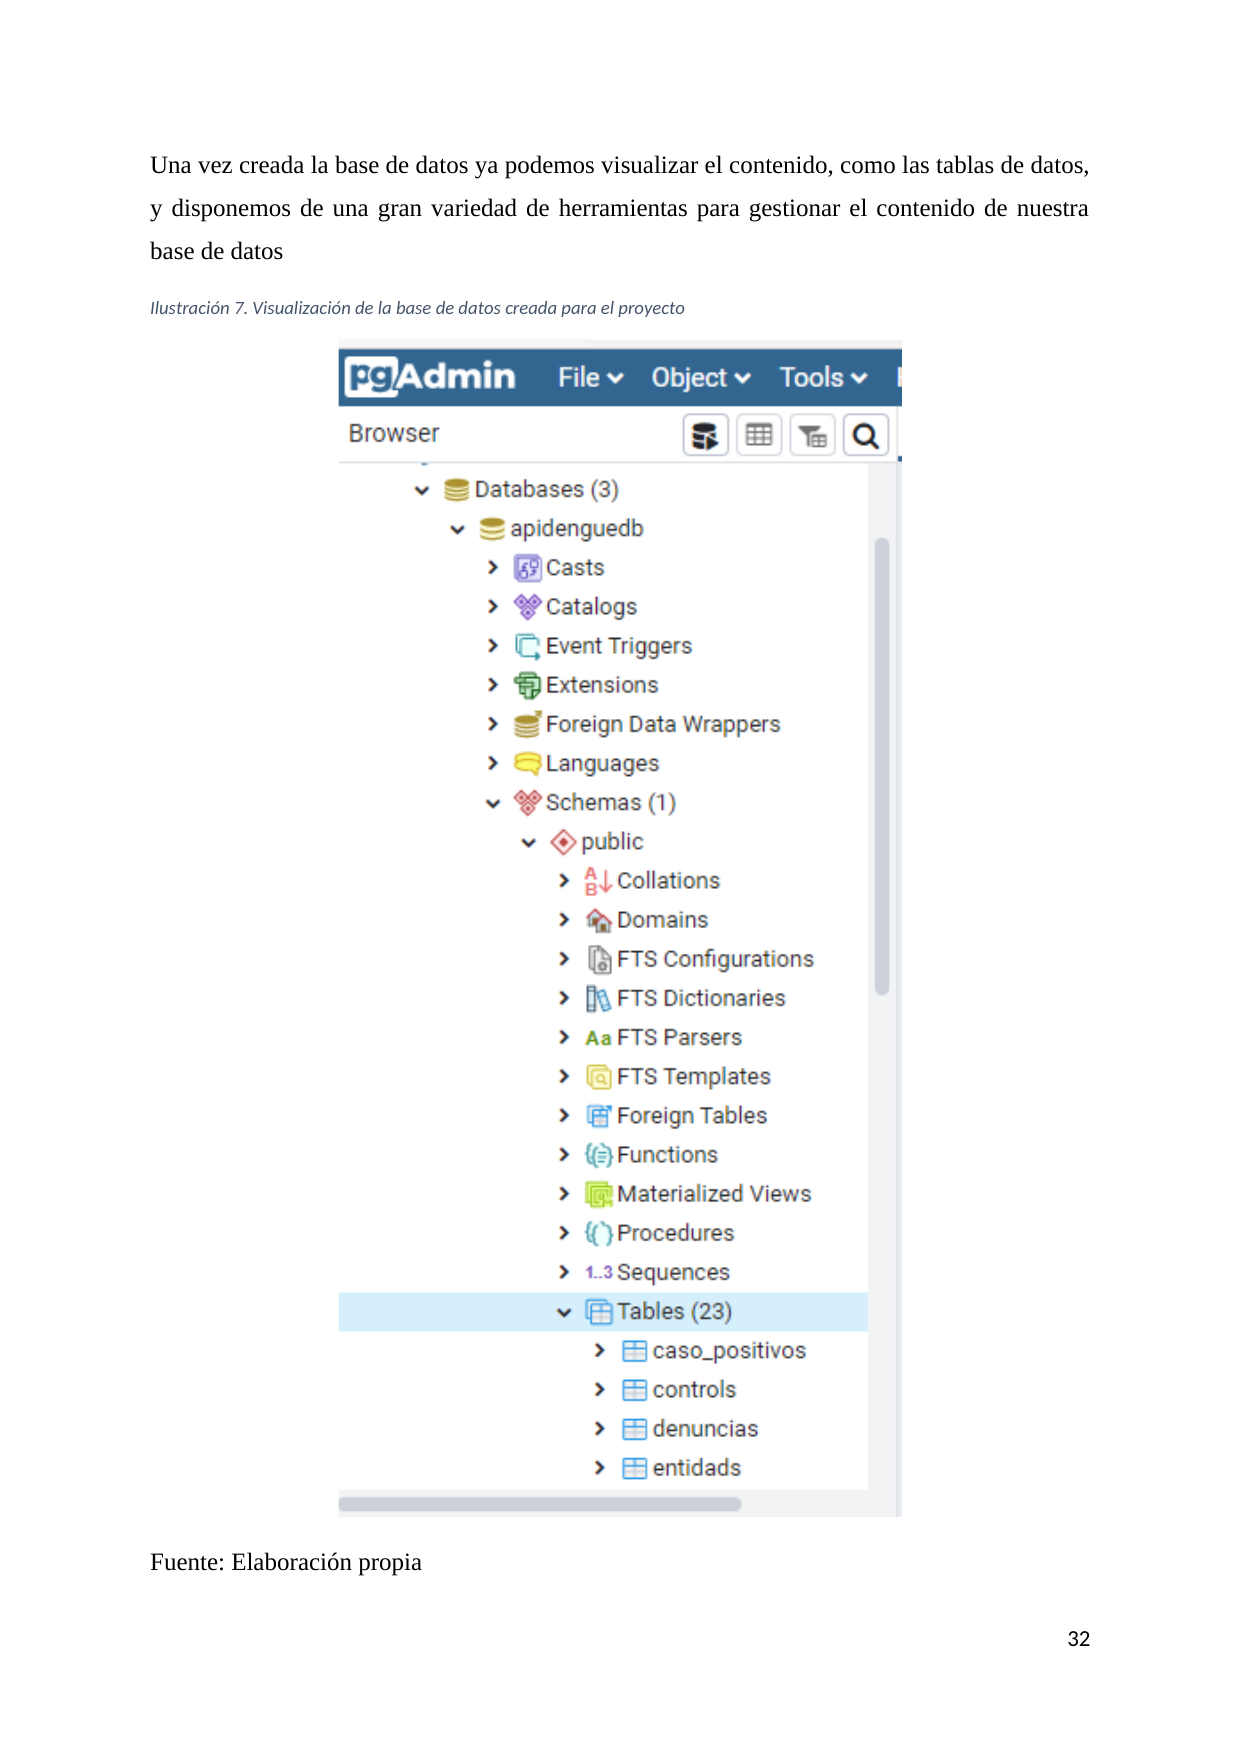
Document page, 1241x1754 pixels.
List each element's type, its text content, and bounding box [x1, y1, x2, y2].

text Fuente: Elaboración propia [150, 1547, 1090, 1576]
picture [338, 339, 902, 1517]
text Una vez creada la base de datos ya podemos visualizar el contenido, como las tablas de datos, y disponemos de una gran variedad de herramientas para gestionar el contenido de nuestra base de datos [150, 150, 1090, 265]
